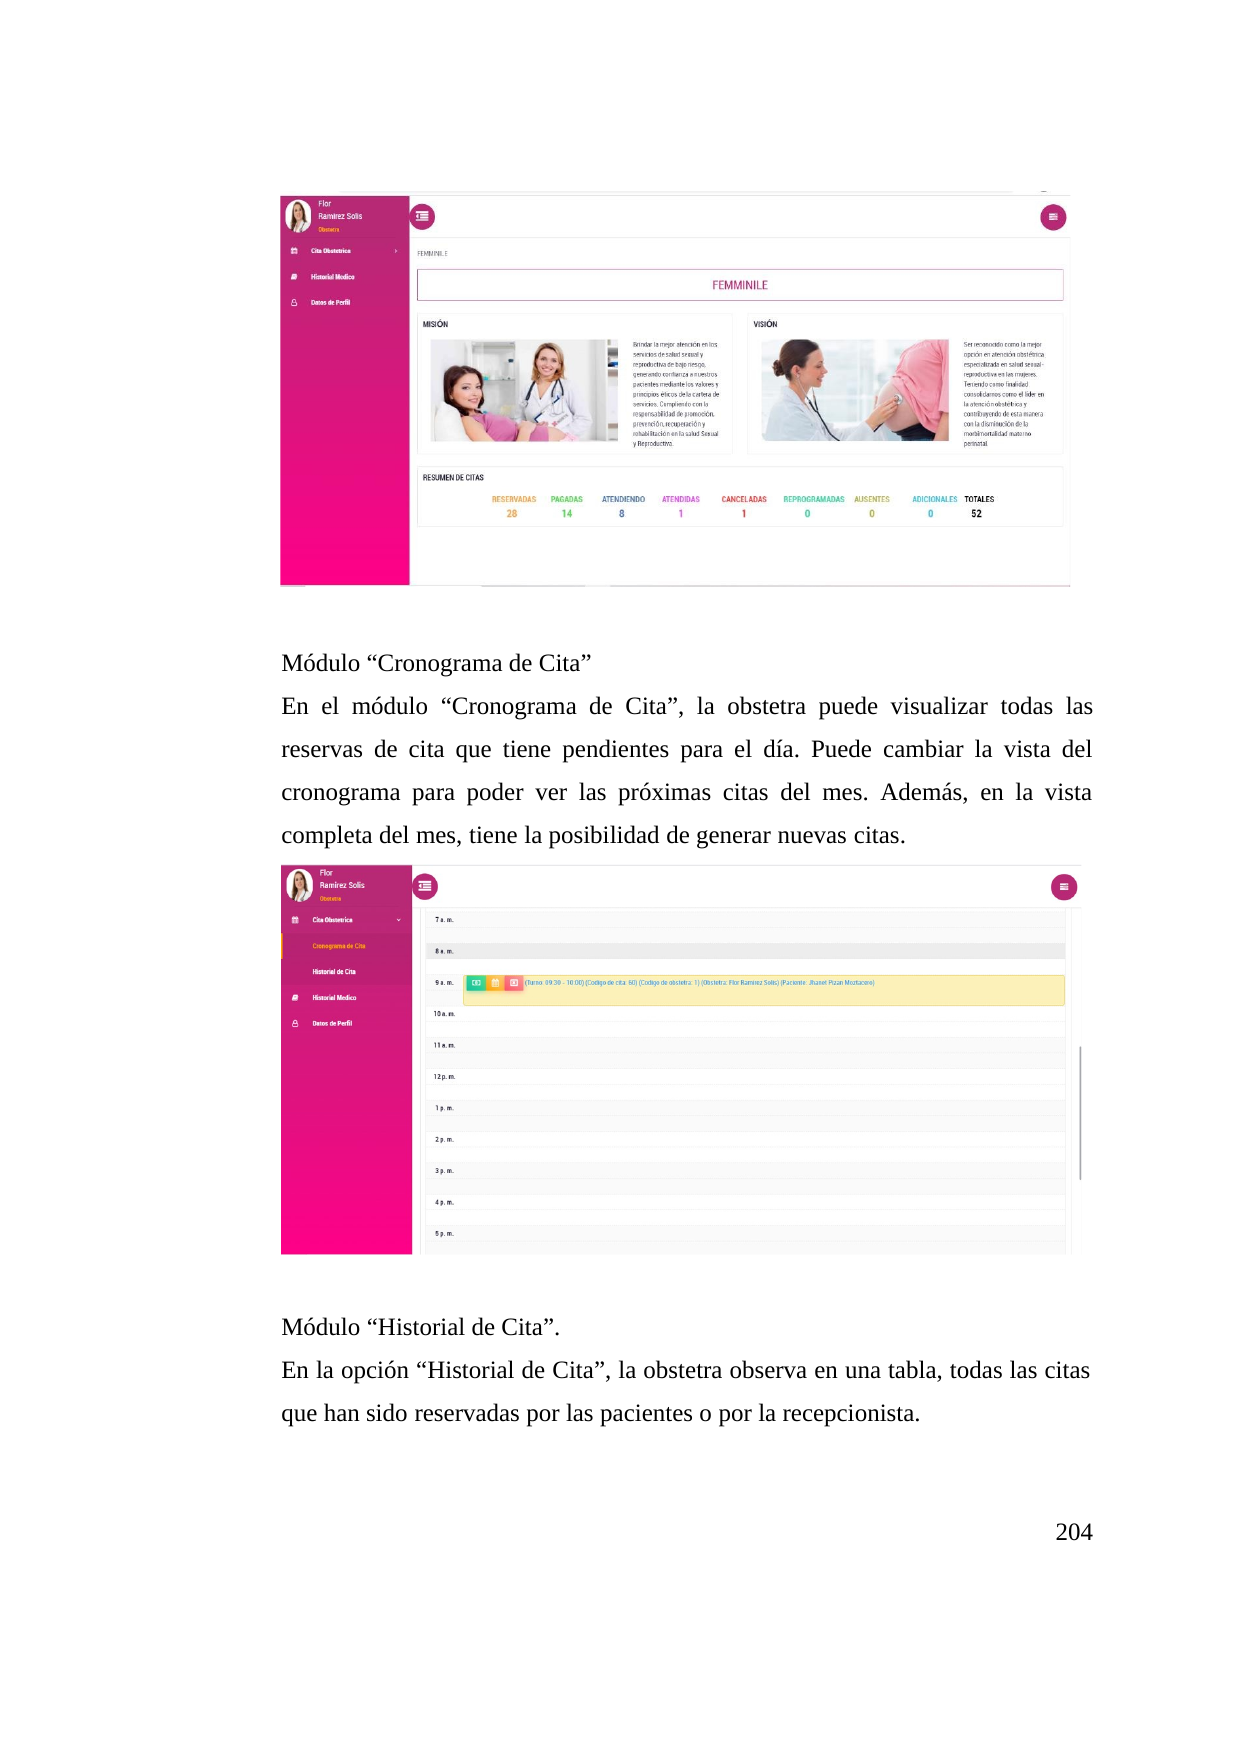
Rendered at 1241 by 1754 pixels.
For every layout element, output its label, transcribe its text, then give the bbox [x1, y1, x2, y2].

text En la opción “Historial de Cita”, la obstetra observa en una tabla, todas las citas que han sido reservadas por las pacientes o por la recepcionista. [281, 1355, 1092, 1427]
picture [280, 191, 1071, 587]
text Módulo “Cronograma de Cita” [281, 648, 1128, 677]
text En el módulo “Cronograma de Cita”, la obstetra puede visualizar todas las reservas de cita que tiene pendientes para el día. Puede cambiar la vista del cronograma para poder ver las próximas citas del mes. Además, en la vista completa del mes, tiene la posibilidad de generar nuevas citas. [281, 691, 1093, 849]
picture [281, 864, 1082, 1255]
text Módulo “Historial de Cita”. [281, 1312, 1128, 1341]
